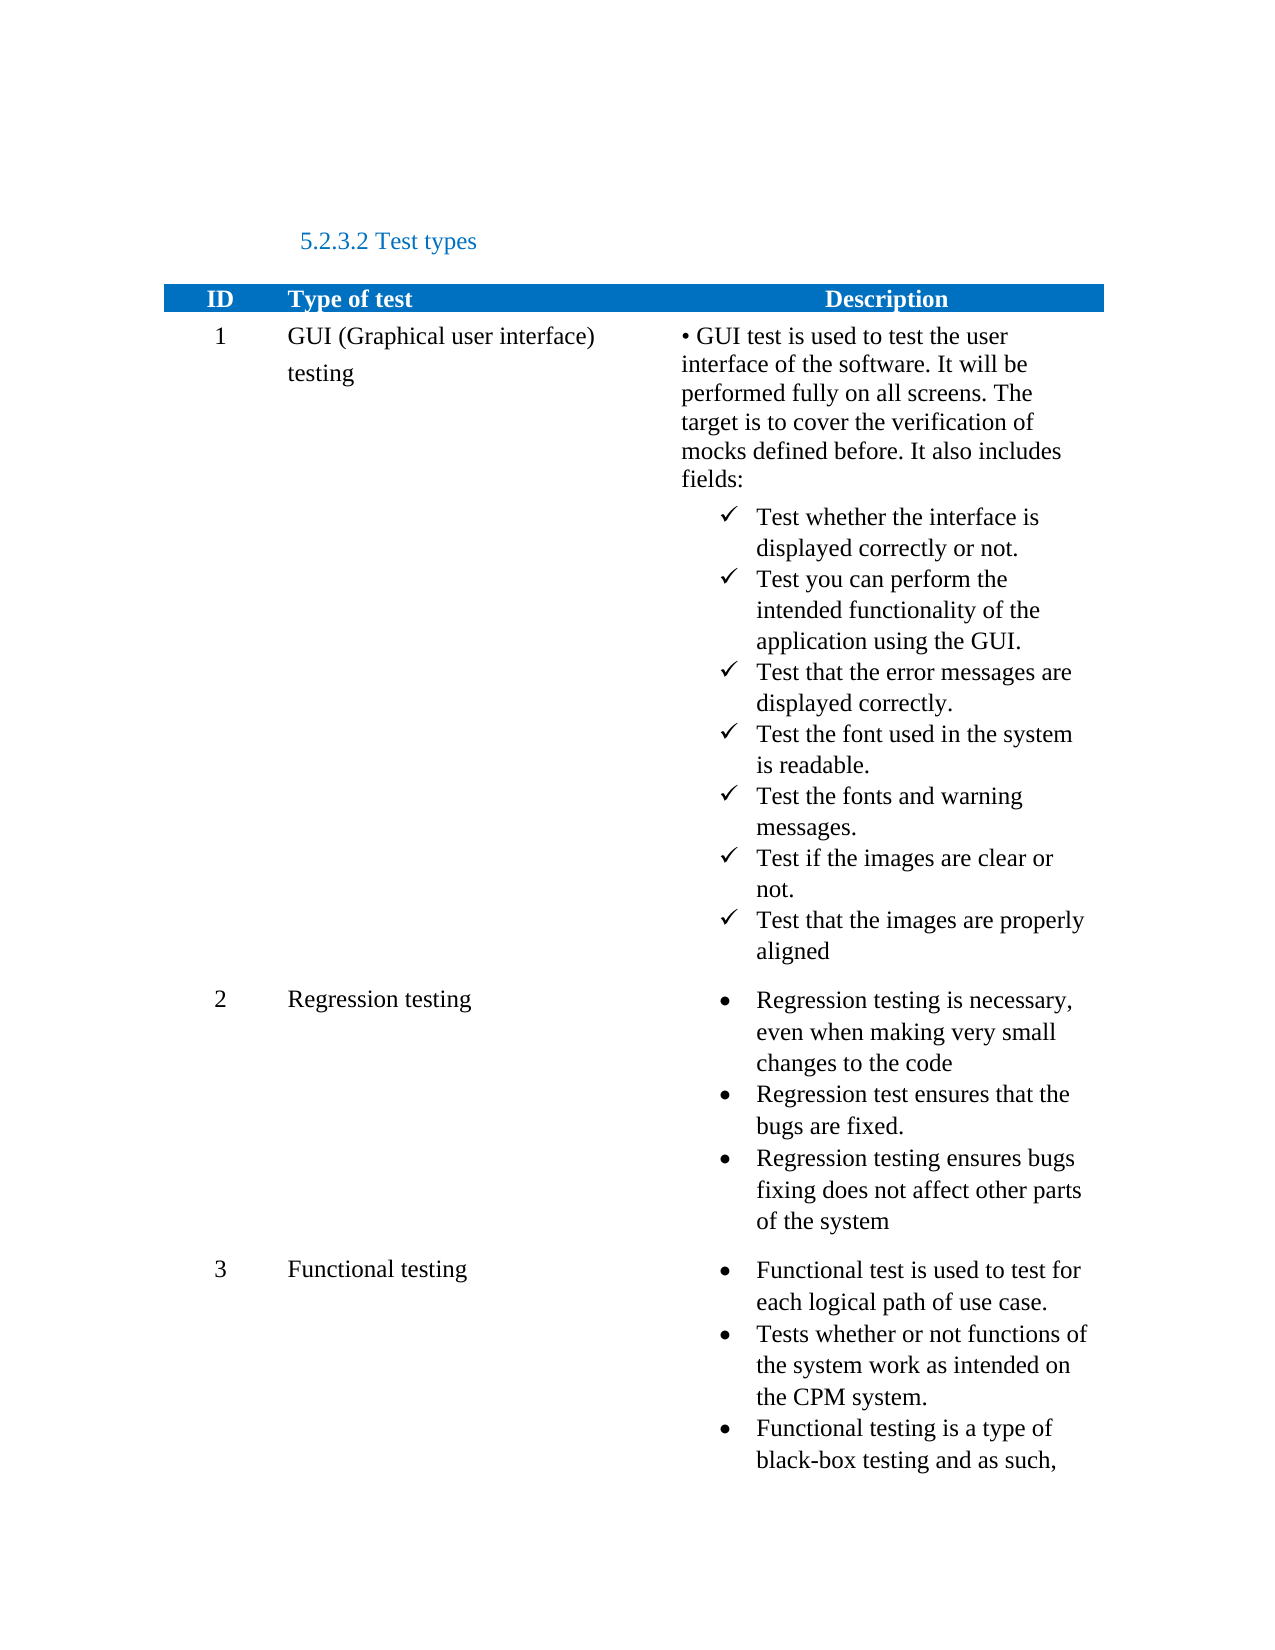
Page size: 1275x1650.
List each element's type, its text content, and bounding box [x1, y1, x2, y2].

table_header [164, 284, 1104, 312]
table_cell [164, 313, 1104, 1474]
text 5.2.3.2 Test types [300, 226, 1125, 255]
